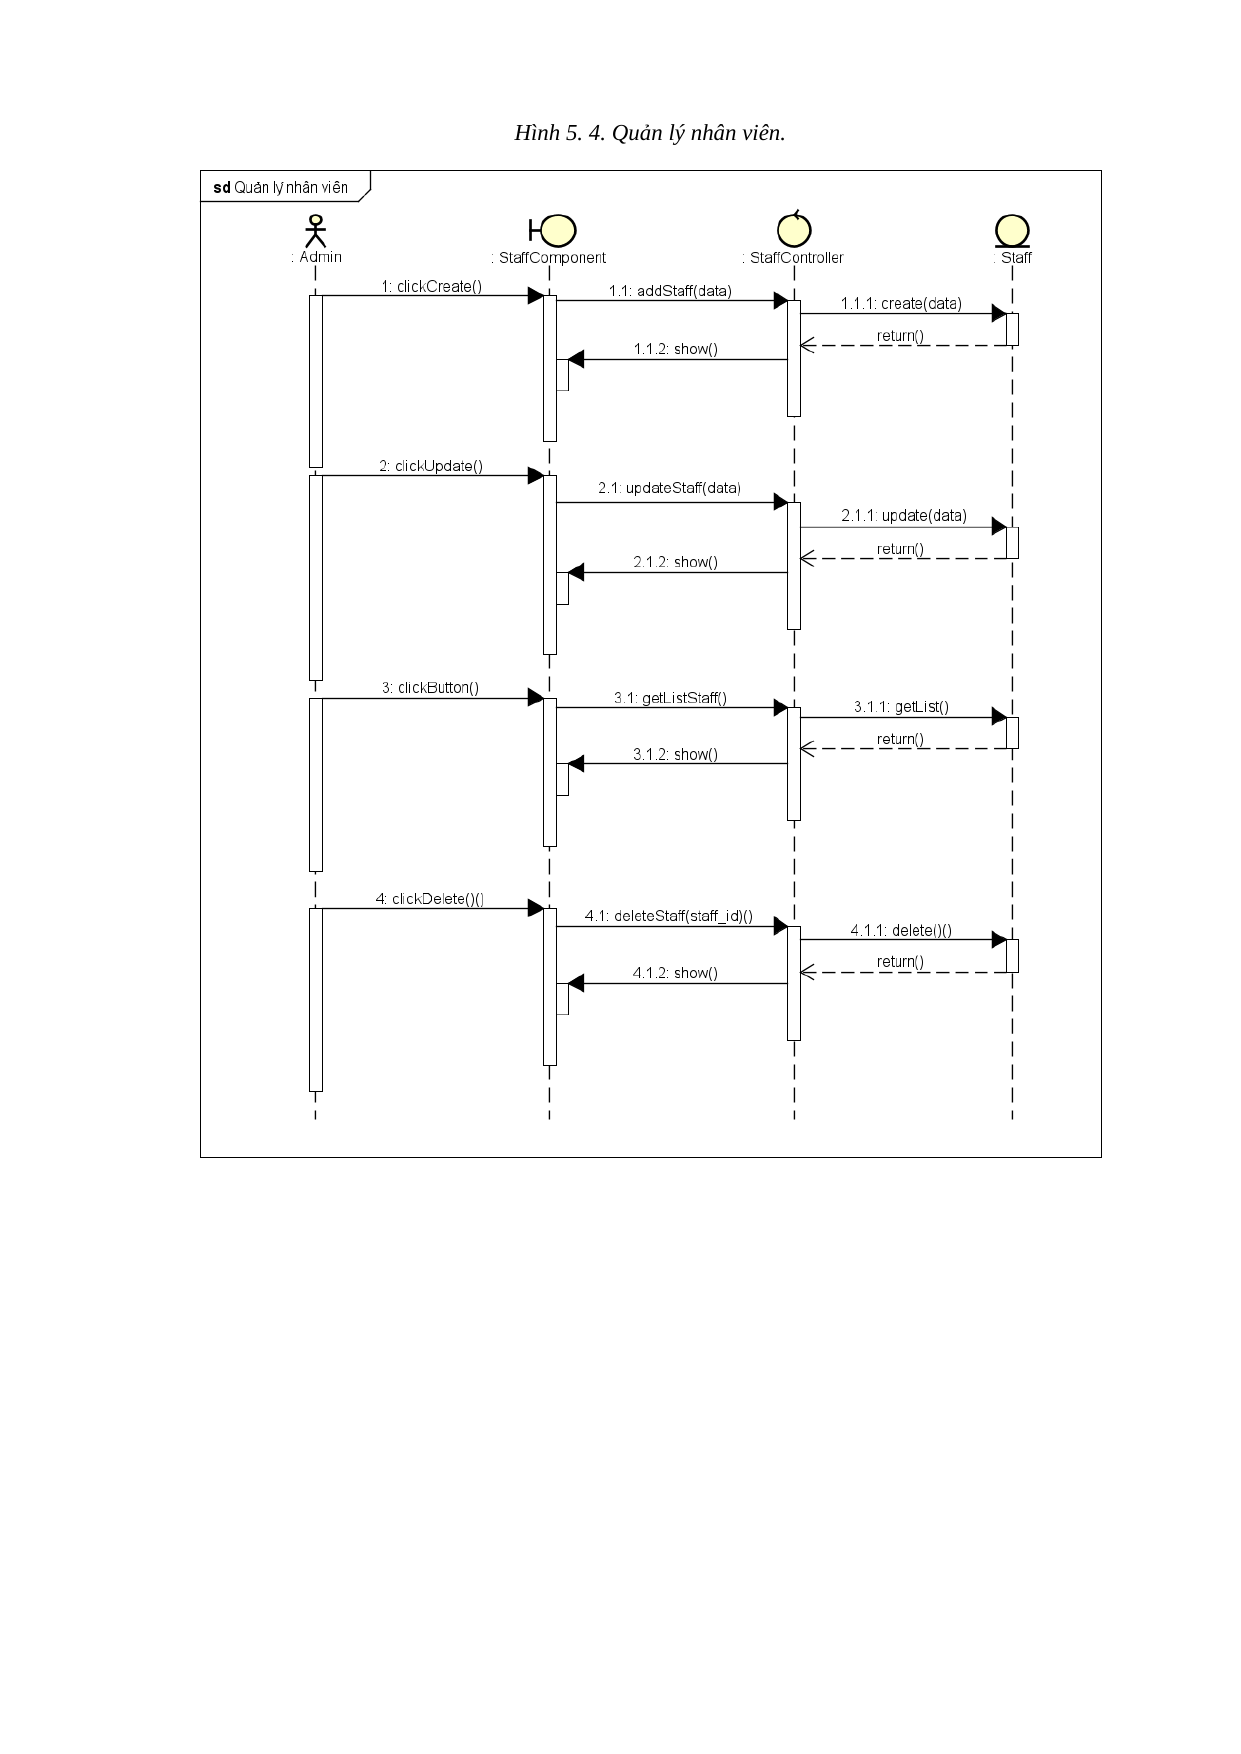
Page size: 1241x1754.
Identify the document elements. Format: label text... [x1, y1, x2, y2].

text Hình 5. 4. Quản lý nhân viên. [187, 118, 1113, 145]
picture [187, 157, 1113, 1170]
